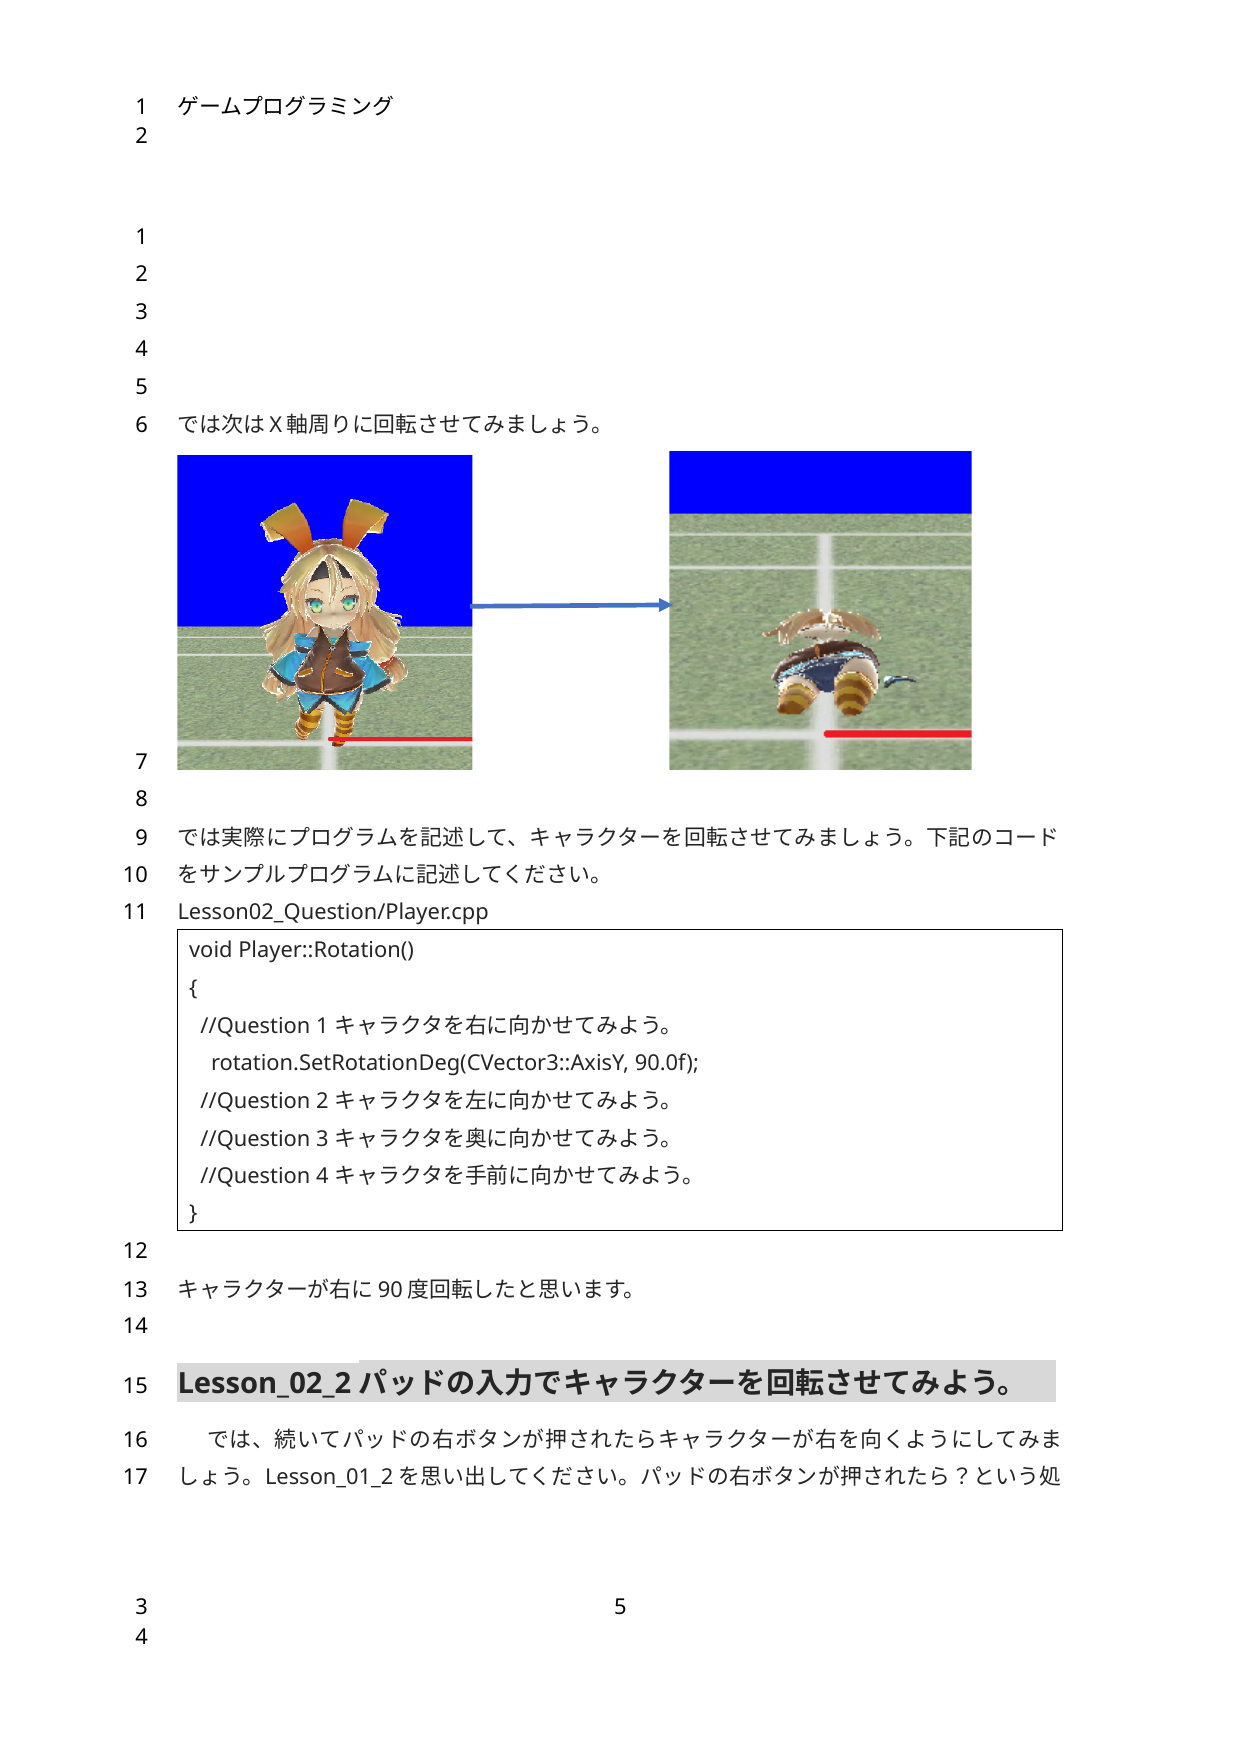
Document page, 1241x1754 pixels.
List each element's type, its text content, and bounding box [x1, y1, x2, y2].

table_header void Player::Rotation() { //Question 1 キャラクタを右に向かせてみよう。 rotation.SetRotationDeg(CVector3::AxisY, 90.0f); //Question 2 キャラクタを左に向かせてみよう。 //Question 3 キャラクタを奥に向かせてみよう。 //Question 4 キャラクタを手前に向かせてみよう。 } [178, 930, 1062, 1230]
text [177, 1419, 1063, 1494]
picture [669, 451, 972, 770]
text Lesson02_Question/Player.cpp [177, 892, 1063, 929]
text では実際にプログラムを記述して、キャラクターを回転させてみましょう。下記のコードをサンプルプログラムに記述してください。 [177, 851, 1063, 892]
text Lesson_02_2 パッドの入力でキャラクターを回転させてみよう。 [177, 1344, 1063, 1419]
text キャラクターが右に90度回転したと思います。 [177, 1269, 1063, 1306]
text では次はX軸周りに回転させてみましょう。 [177, 404, 1063, 442]
picture [177, 455, 473, 770]
